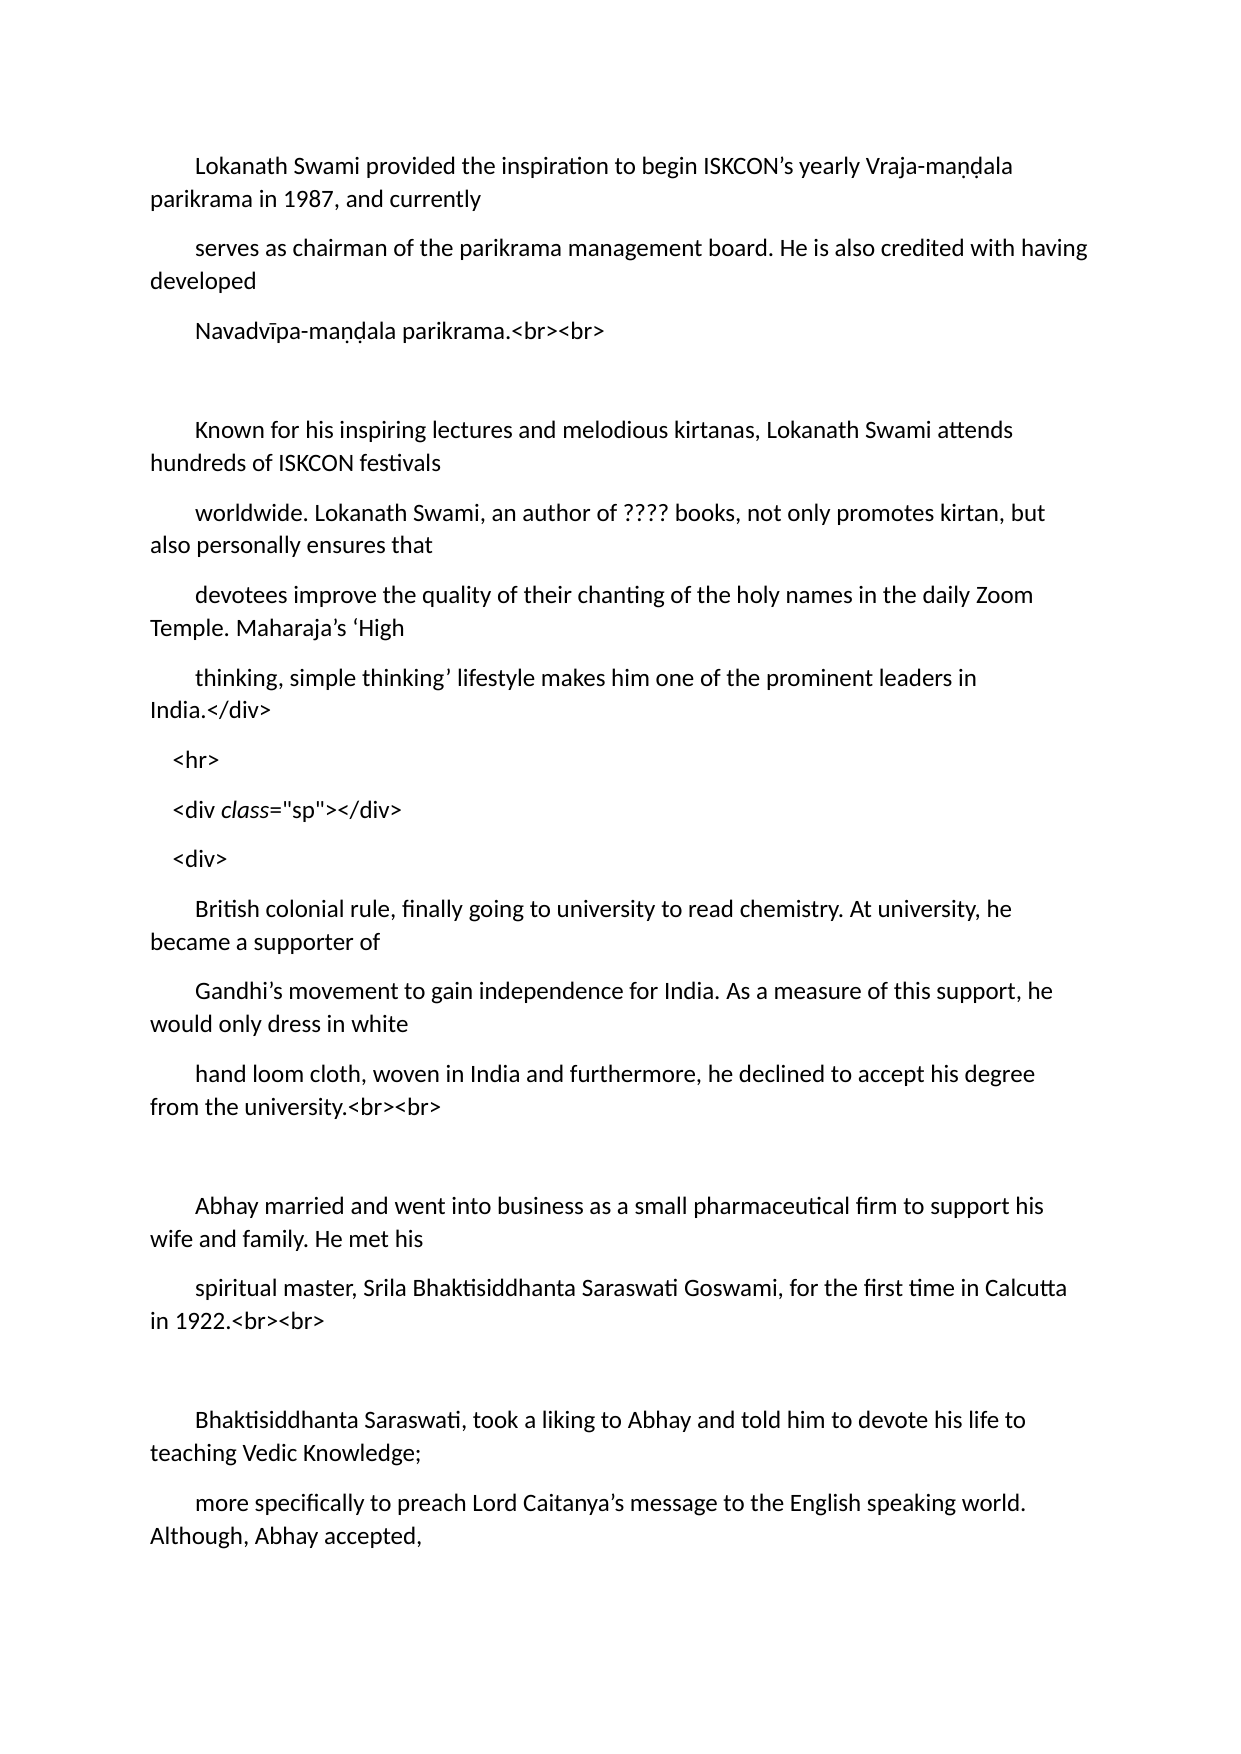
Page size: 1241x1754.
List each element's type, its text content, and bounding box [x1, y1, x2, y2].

text thinking, simple thinking’ lifestyle makes him one of the prominent leaders in India.</div> [150, 662, 1090, 725]
text <div class="sp"></div> [150, 794, 1090, 824]
text devotees improve the quality of their chanting of the holy names in the daily Zoom Temple. Maharaja’s ‘High [150, 579, 1090, 643]
text hand loom cloth, woven in India and furthermore, he declined to accept his degree from the university.<br><br> [150, 1058, 1090, 1121]
text more specifically to preach Lord Caitanya’s message to the English speaking world. Although, Abhay accepted, [150, 1487, 1090, 1551]
text Known for his inspiring lectures and melodious kirtanas, Lokanath Swami attends hundreds of ISKCON festivals [150, 414, 1090, 478]
text worldwide. Lokanath Swami, an author of ???? books, not only promotes kirtan, but also personally ensures that [150, 497, 1090, 560]
text serves as chairman of the parikrama management board. He is also credited with having developed [150, 232, 1090, 296]
text Navadvīpa-maṇḍala parikrama.<br><br> [150, 315, 1090, 346]
text <hr> [150, 744, 1090, 775]
text Bhaktisiddhanta Saraswati, took a liking to Abhay and told him to devote his life to teaching Vedic Knowledge; [150, 1404, 1090, 1468]
text Abhay married and went into business as a small pharmaceutical firm to support his wife and family. He met his [150, 1190, 1090, 1253]
text <div> [150, 843, 1090, 874]
text spiritual master, Srila Bhaktisiddhanta Saraswati Goswami, for the first time in Calcutta in 1922.<br><br> [150, 1272, 1090, 1336]
text Gandhi’s movement to gain independence for India. As a measure of this support, he would only dress in white [150, 975, 1090, 1039]
text British colonial rule, finally going to university to read chemistry. At university, he became a supporter of [150, 893, 1090, 956]
text Lokanath Swami provided the inspiration to begin ISKCON’s yearly Vraja-maṇḍala parikrama in 1987, and currently [150, 150, 1090, 213]
